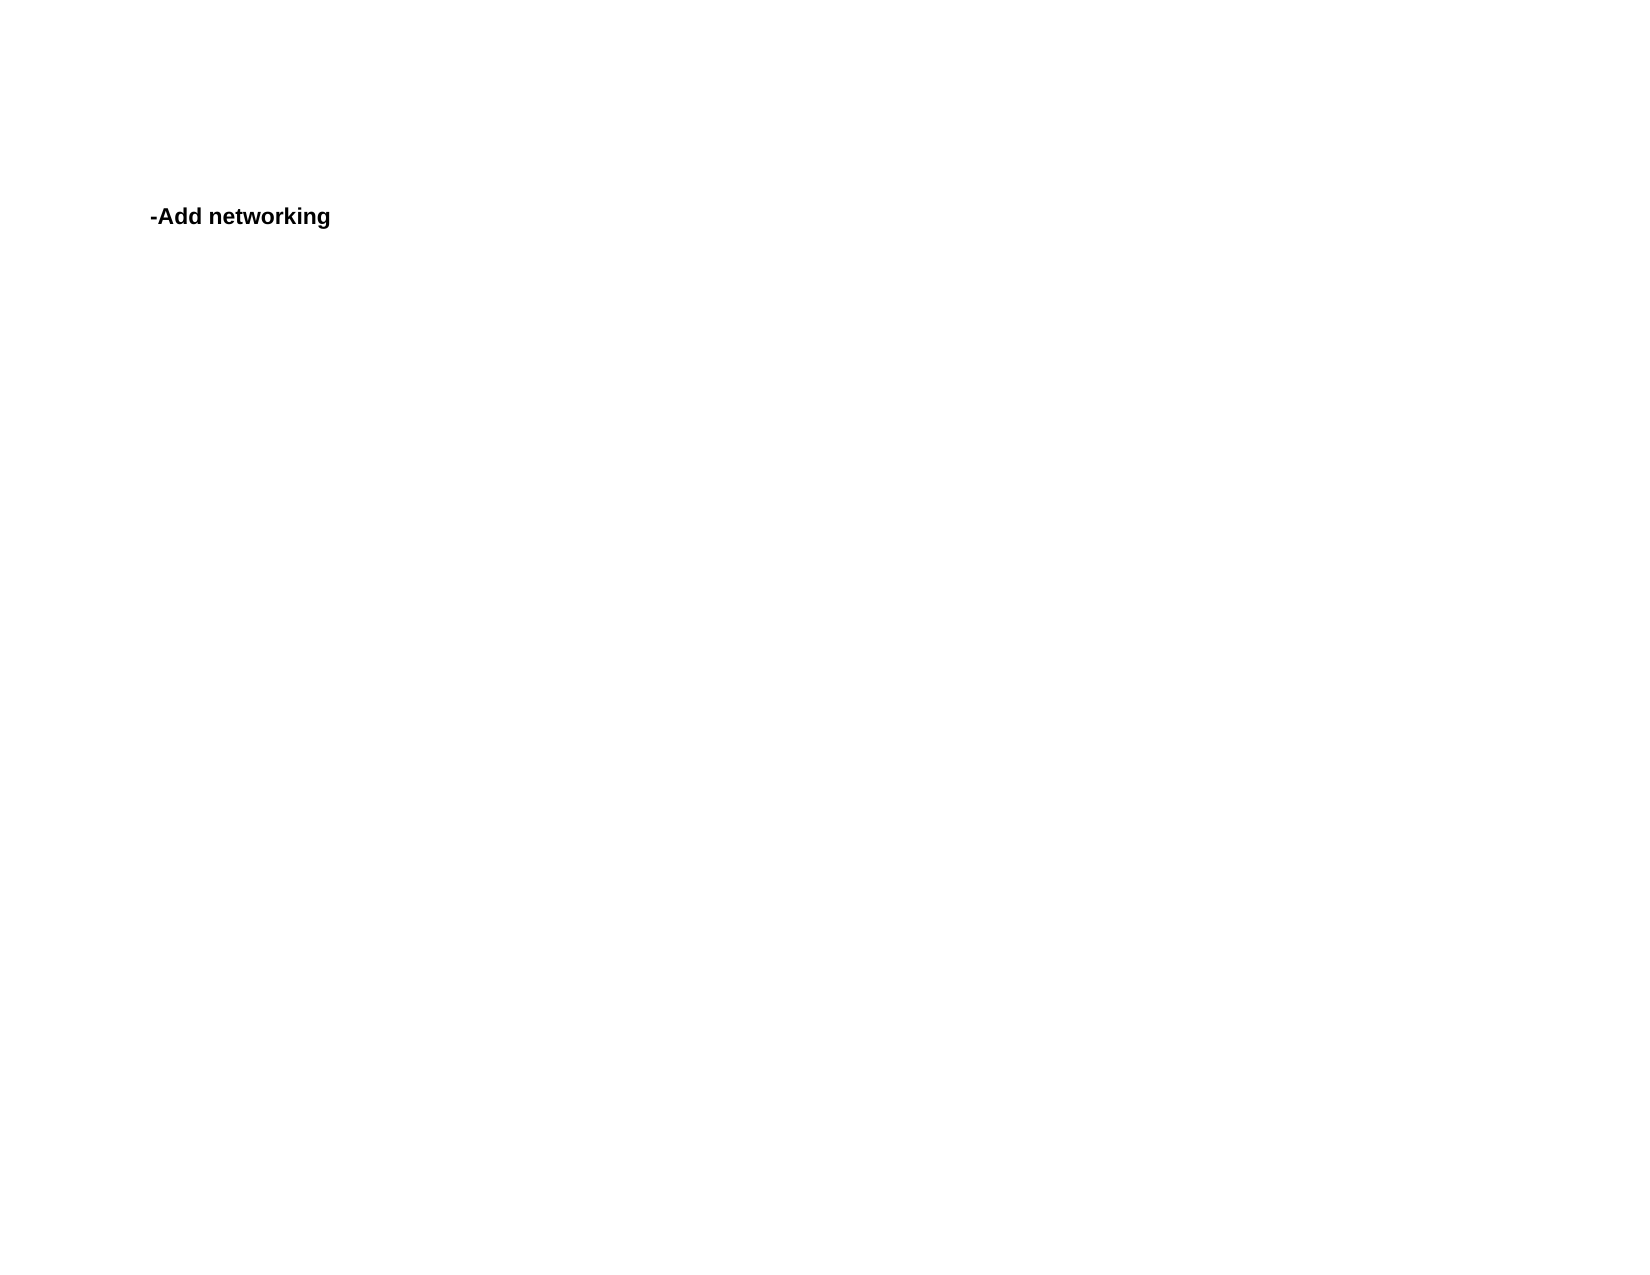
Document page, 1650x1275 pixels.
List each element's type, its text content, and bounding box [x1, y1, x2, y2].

text -Add networking [150, 203, 1500, 229]
